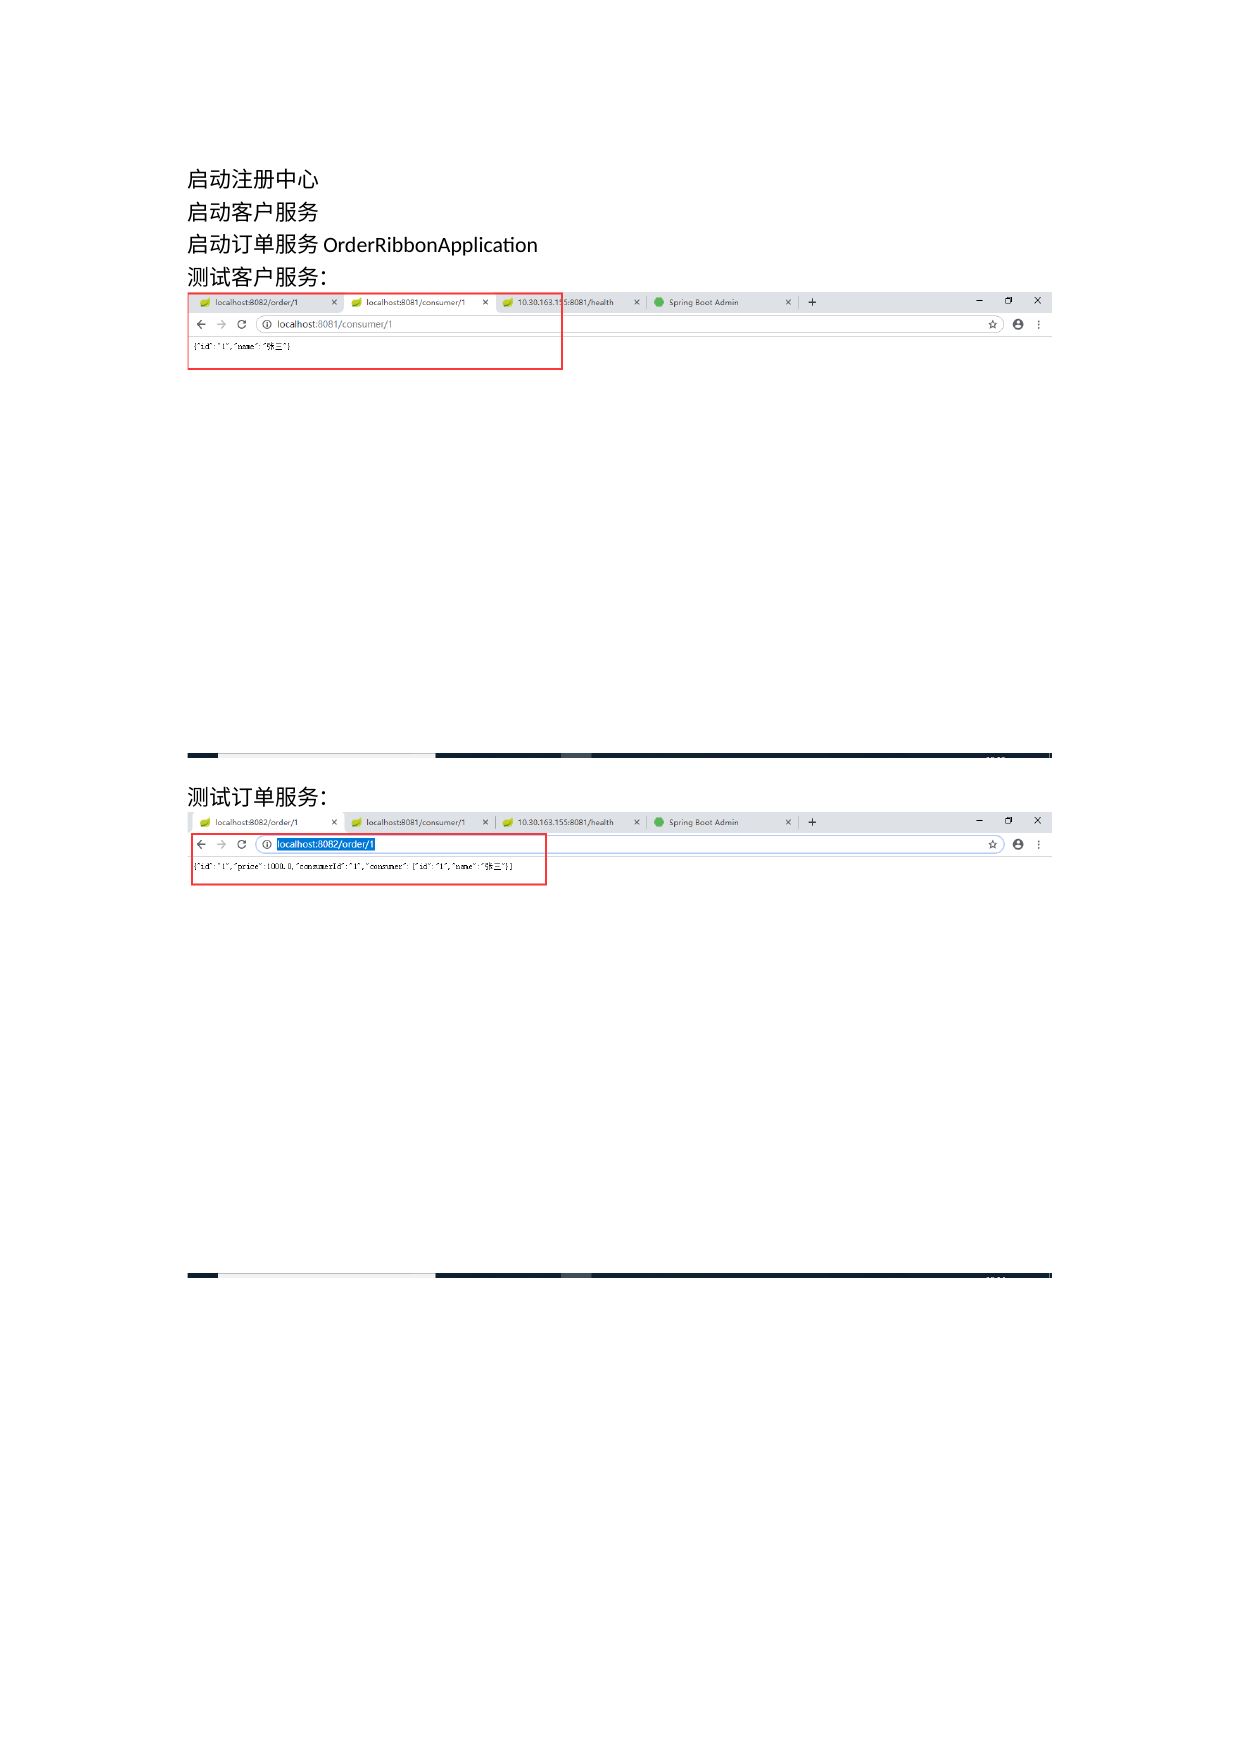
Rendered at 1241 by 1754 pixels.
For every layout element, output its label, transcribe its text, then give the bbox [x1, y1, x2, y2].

picture [187, 812, 1052, 1278]
text 测试客户服务： [187, 259, 1053, 292]
picture [187, 292, 1052, 758]
text 启动客户服务 [187, 194, 1053, 227]
text 测试订单服务： [187, 779, 1053, 812]
text 启动注册中心 [187, 162, 1053, 194]
text 启动订单服务OrderRibbonApplication [187, 227, 1053, 259]
